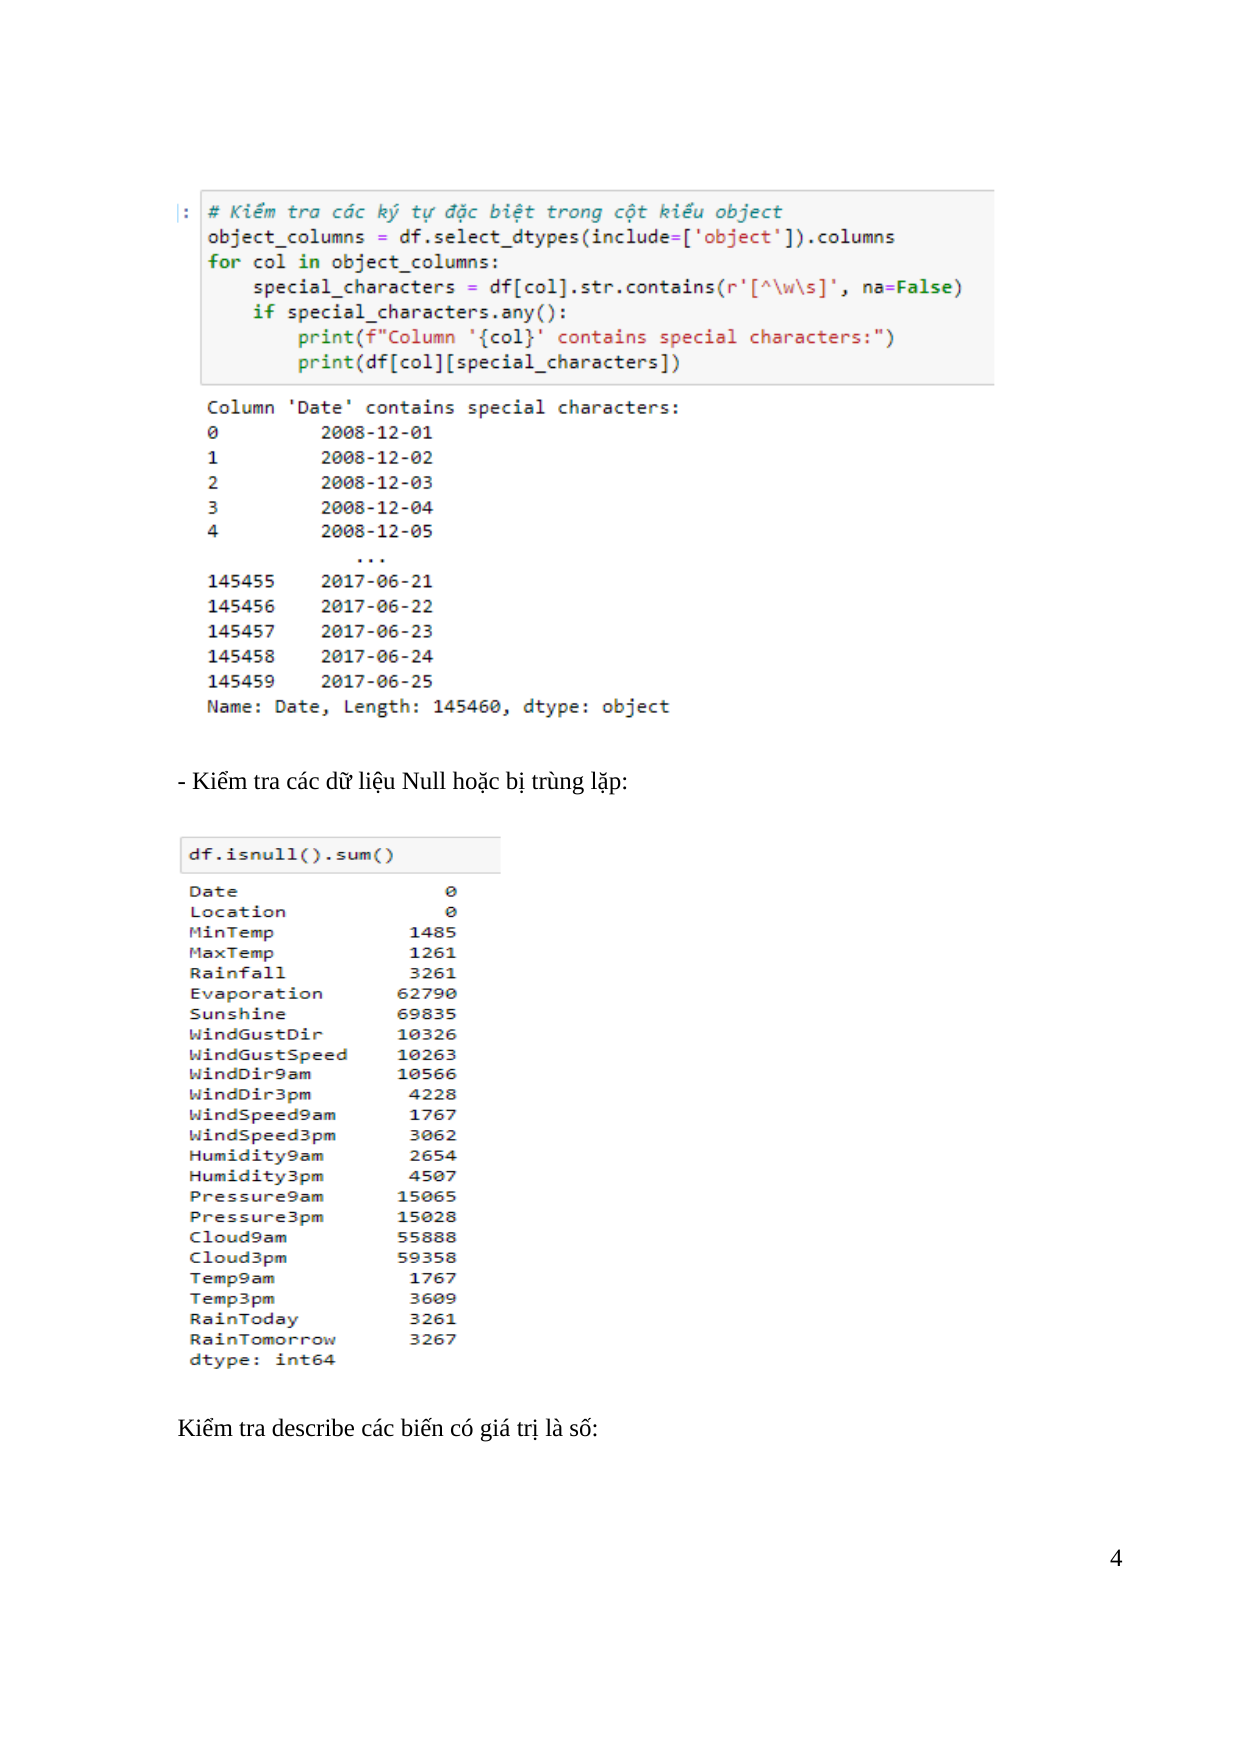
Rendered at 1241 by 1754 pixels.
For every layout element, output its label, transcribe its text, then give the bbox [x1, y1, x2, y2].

picture [177, 176, 995, 727]
picture [177, 833, 501, 1374]
text - Kiểm tra các dữ liệu Null hoặc bị trùng lặp: [177, 766, 1122, 794]
text Kiểm tra describe các biến có giá trị là số: [177, 1413, 1122, 1442]
